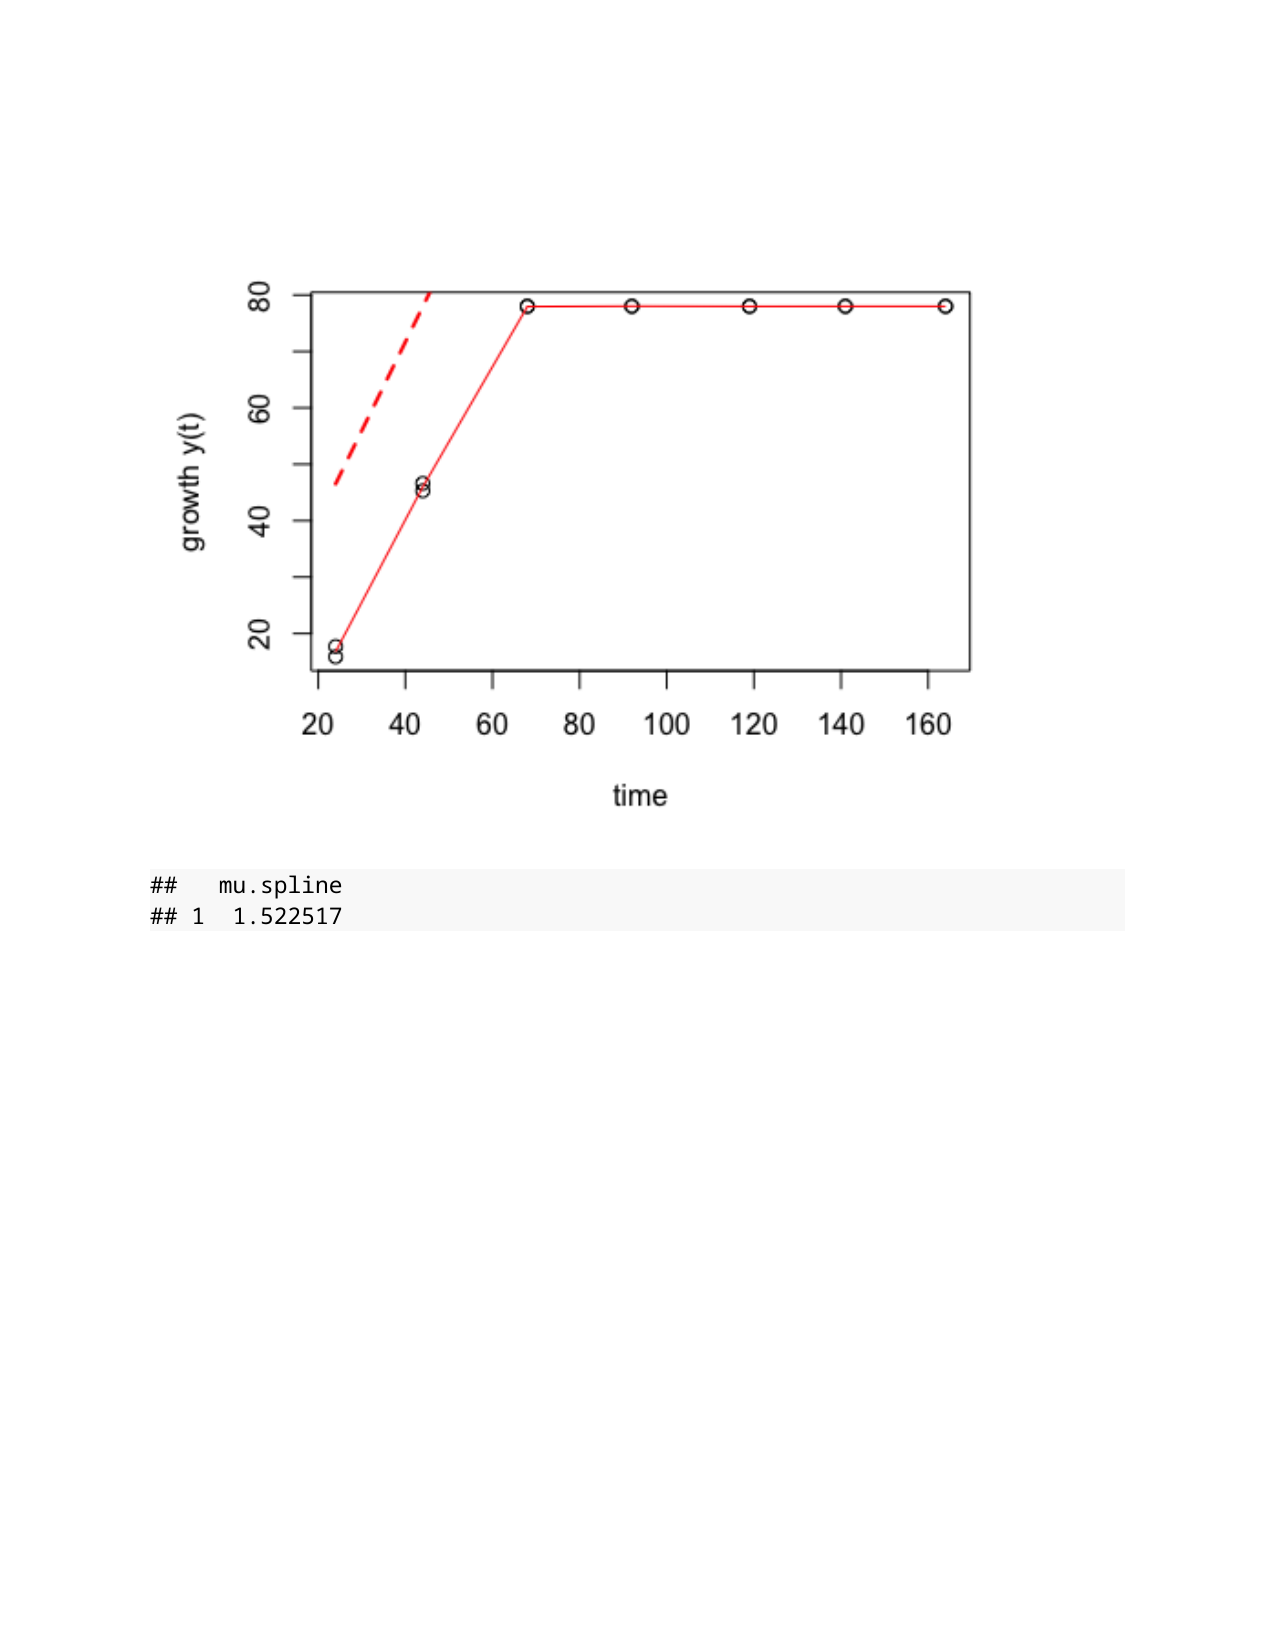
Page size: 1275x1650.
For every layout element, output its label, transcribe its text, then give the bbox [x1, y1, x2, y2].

text ## mu.spline ## 1 1.522517 [150, 869, 1125, 931]
picture [168, 150, 1044, 850]
